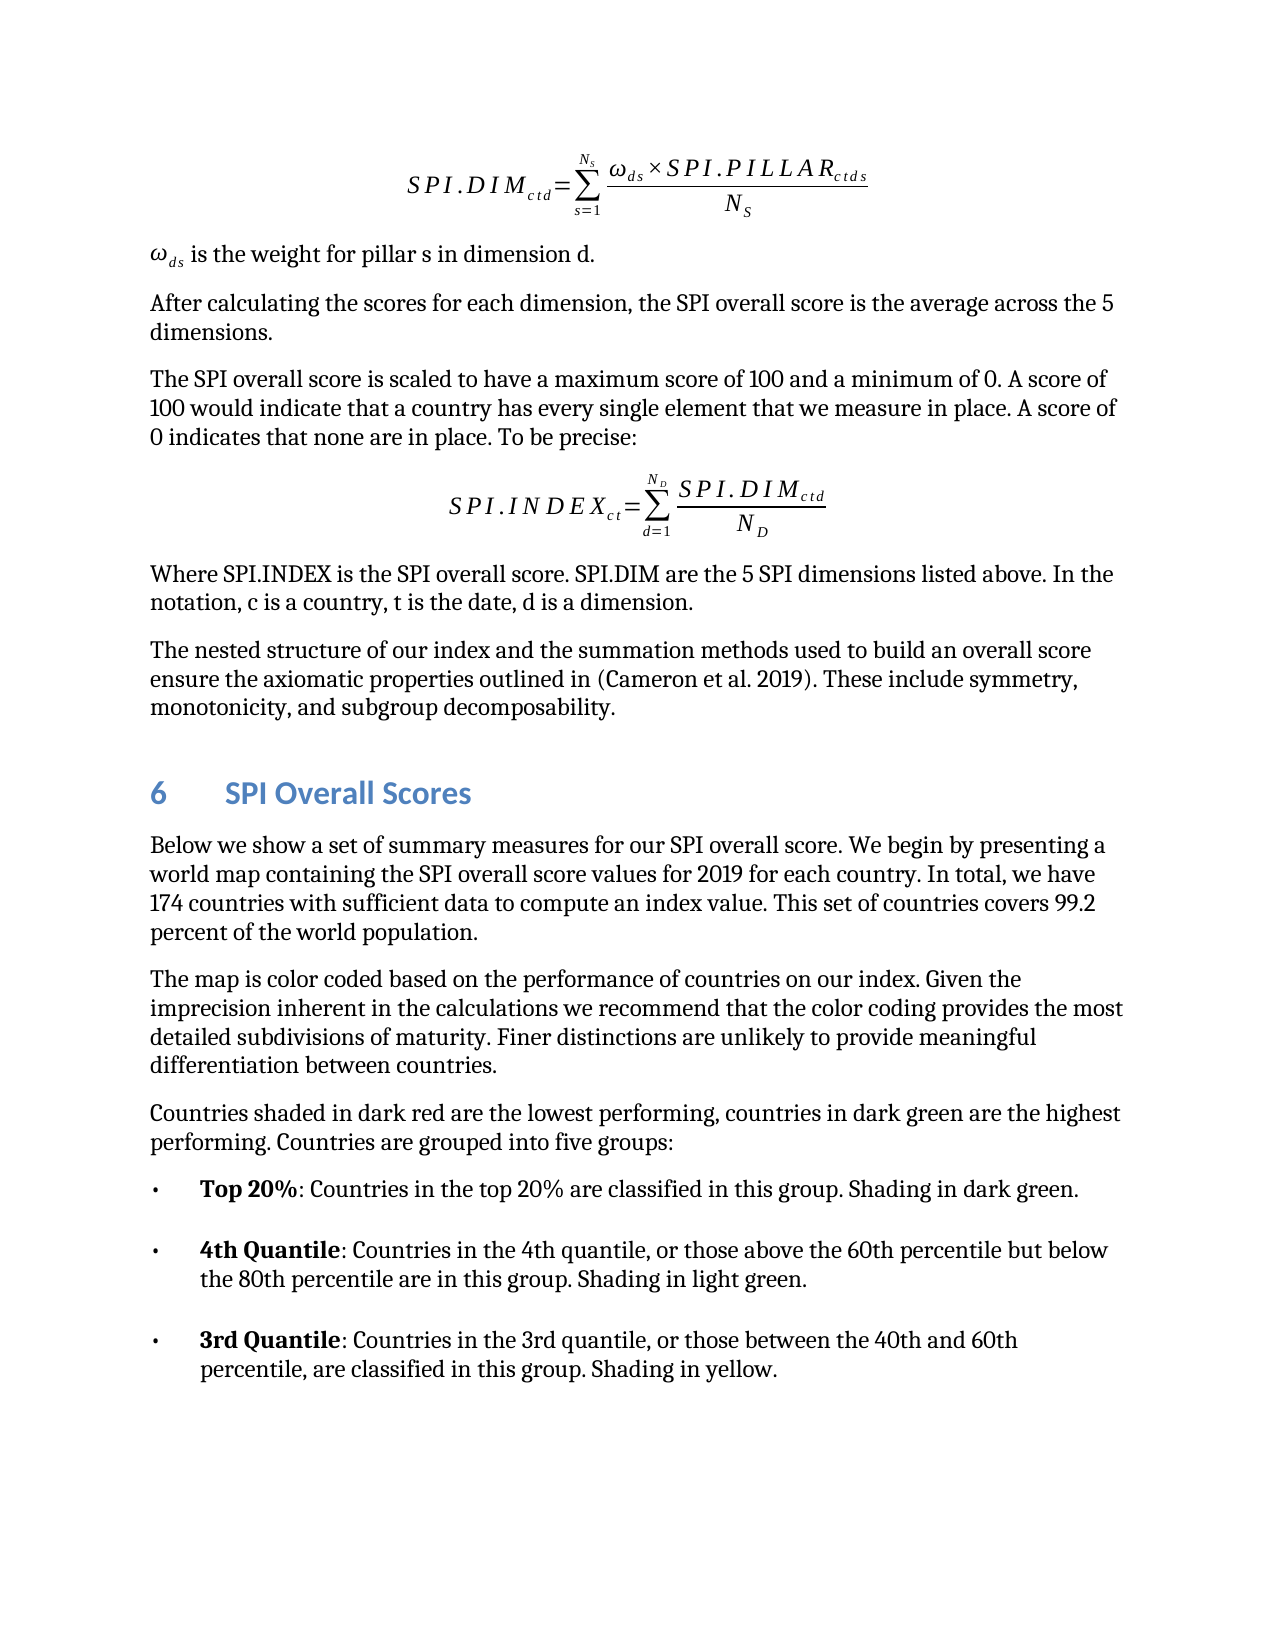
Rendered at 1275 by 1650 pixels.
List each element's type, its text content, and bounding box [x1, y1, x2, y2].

list 3rd Quantile: Countries in the 3rd quantile, or those between the 40th and 60th percentile, are classified in this group. Shading in yellow. [150, 1326, 1125, 1413]
list 4th Quantile: Countries in the 4th quantile, or those above the 60th percentile but below the 80th percentile are in this group. Shading in light green. [150, 1236, 1125, 1323]
text Countries shaded in dark red are the lowest performing, countries in dark green are the highest performing. Countries are grouped into five groups: [150, 1099, 1125, 1156]
text The nested structure of our index and the summation methods used to build an overall score ensure the axiomatic properties outlined in (Cameron et al. 2019). These include symmetry, monotonicity, and subgroup decomposability. [150, 636, 1125, 722]
text is the weight for pillar s in dimension d. [150, 239, 1125, 270]
text Below we show a set of summary measures for our SPI overall score. We begin by presenting a world map containing the SPI overall score values for 2019 for each country. In total, we have 174 countries with sufficient data to compute an index value. This set of countries covers 99.2 percent of the world population. [150, 831, 1125, 946]
subtitle 6 SPI Overall Scores [150, 772, 1125, 813]
text The SPI overall score is scaled to have a maximum score of 100 and a minimum of 0. A score of 100 would indicate that a country has every single element that we measure in place. A score of 0 indicates that none are in place. To be precise: [150, 365, 1125, 452]
text After calculating the scores for each dimension, the SPI overall score is the average across the 5 dimensions. [150, 289, 1125, 347]
text The map is color coded based on the performance of countries on our index. Given the imprecision inherent in the calculations we recommend that the color coding provides the most detailed subdivisions of maturity. Finer distinctions are unlikely to provide meaningful differentiation between countries. [150, 965, 1125, 1080]
list Top 20%: Countries in the top 20% are classified in this group. Shading in dark green. [150, 1175, 1125, 1233]
text Where SPI.INDEX is the SPI overall score. SPI.DIM are the 5 SPI dimensions listed above. In the notation, c is a country, t is the date, d is a dimension. [150, 559, 1125, 617]
